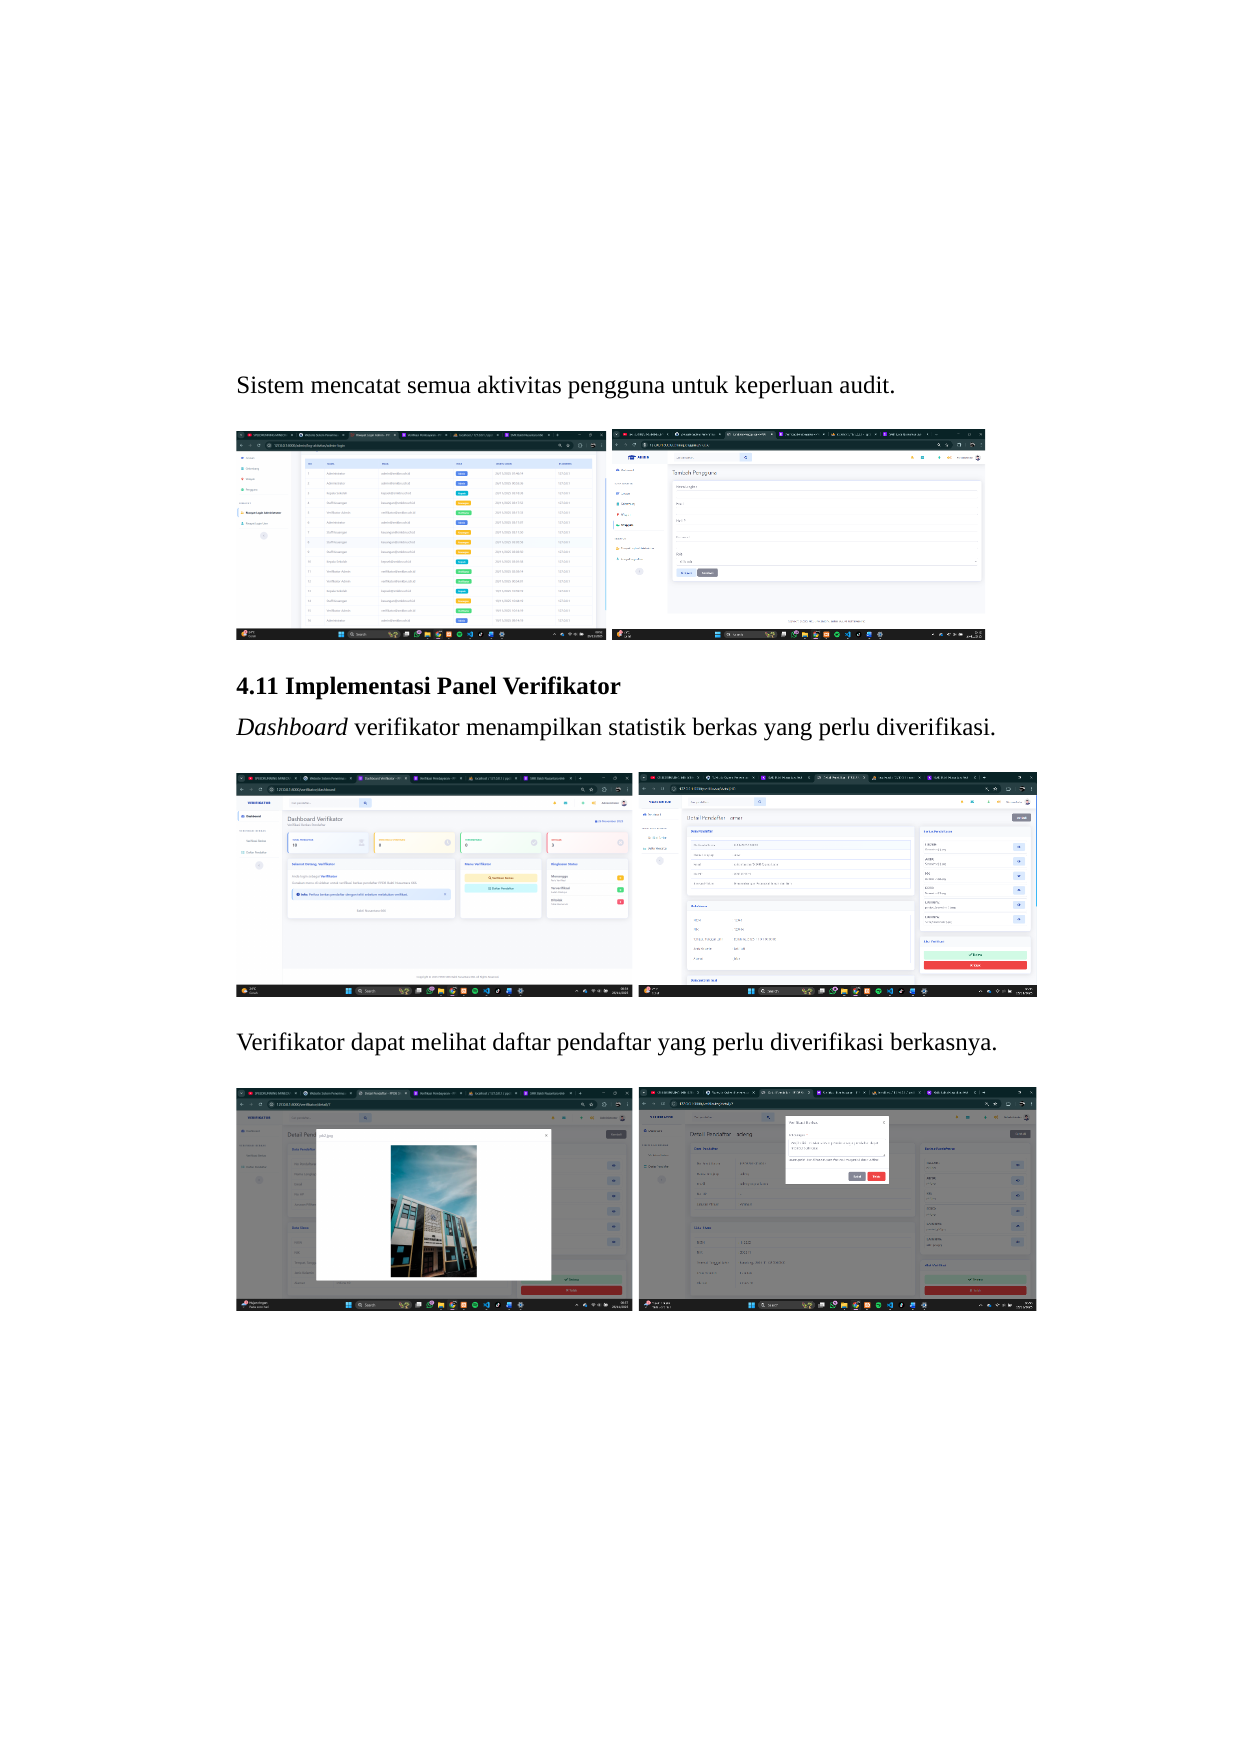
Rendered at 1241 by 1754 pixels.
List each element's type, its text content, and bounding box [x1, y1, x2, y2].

picture [612, 429, 986, 640]
text Dashboard verifikator menampilkan statistik berkas yang perlu diverifikasi. [236, 712, 1063, 741]
text Verifikator dapat melihat daftar pendaftar yang perlu diverifikasi berkasnya. [236, 1027, 1063, 1056]
text Sistem mencatat semua aktivitas pengguna untuk keperluan audit. [236, 370, 1063, 398]
picture [638, 1087, 1037, 1311]
picture [638, 772, 1037, 997]
picture [236, 773, 633, 997]
picture [236, 431, 607, 640]
subtitle 4.11 Implementasi Panel Verifikator [236, 671, 1063, 700]
picture [236, 1088, 633, 1311]
